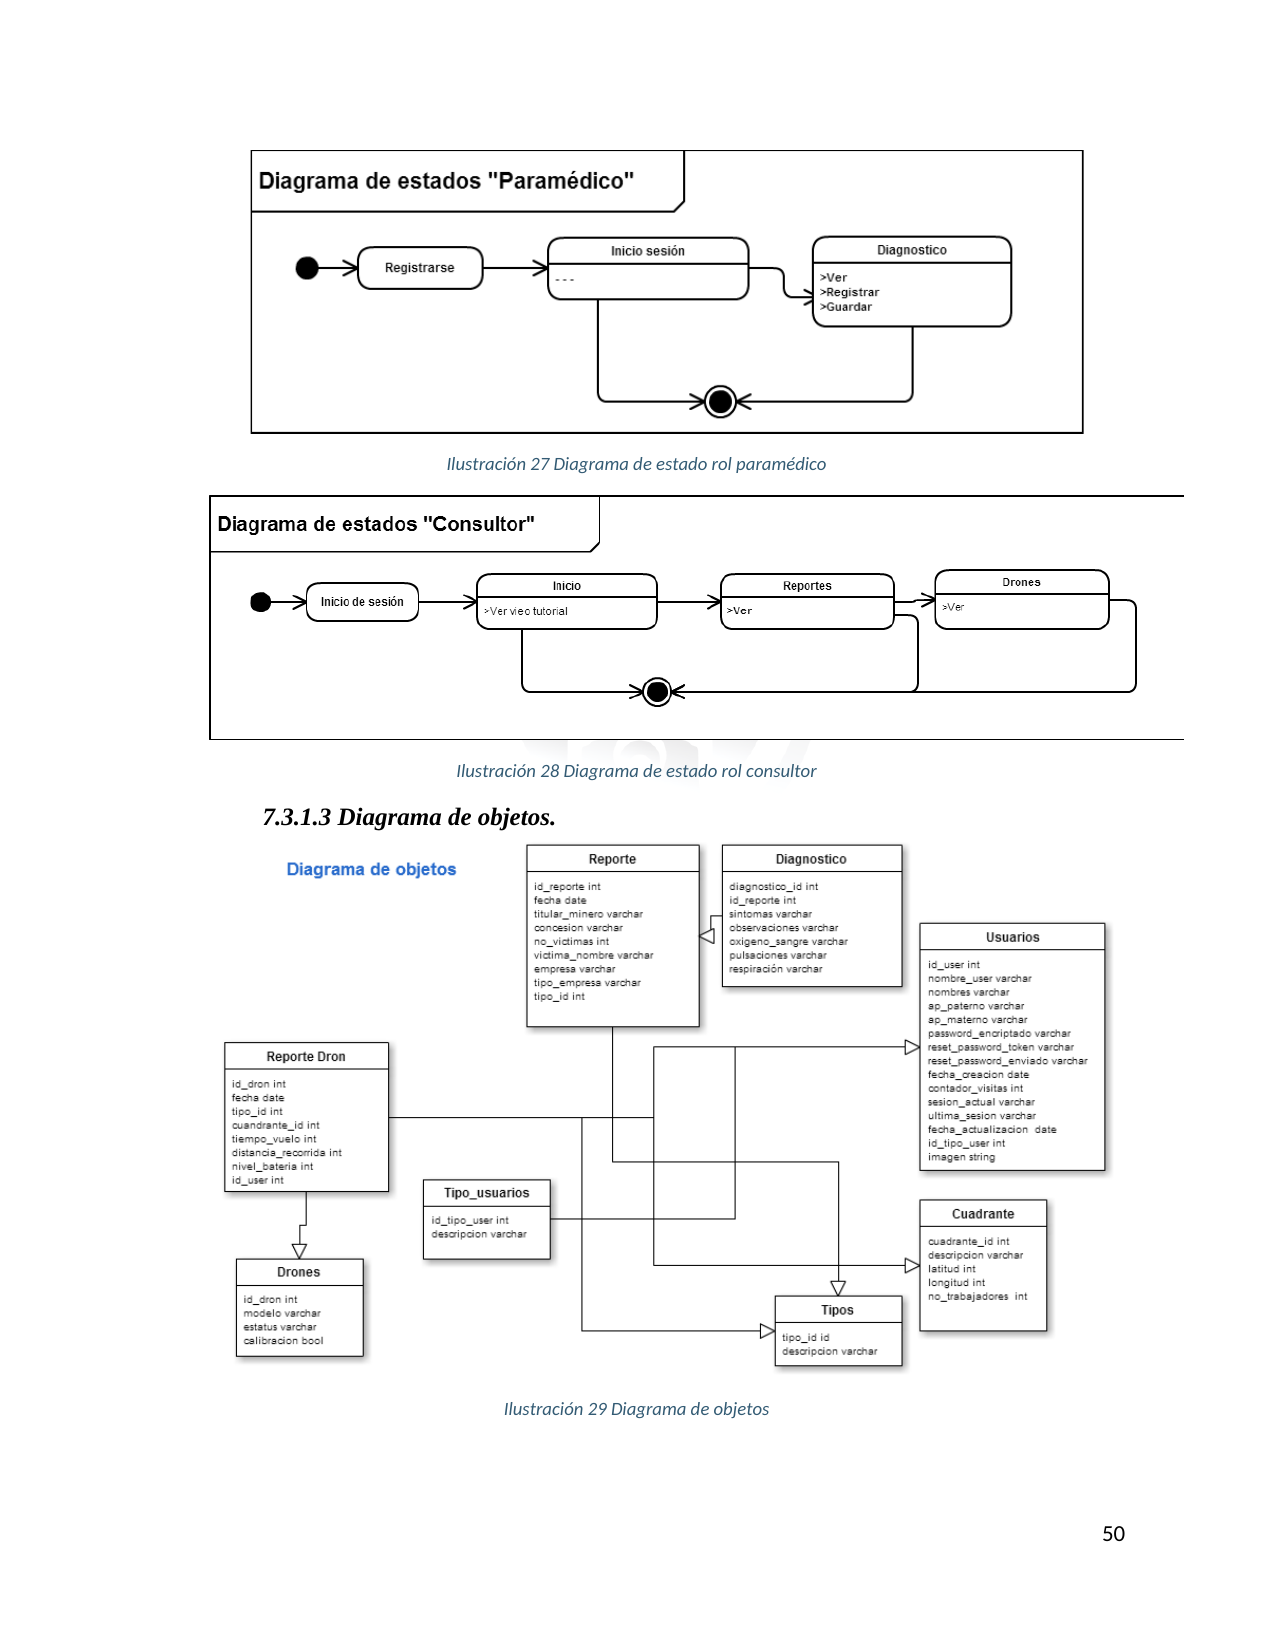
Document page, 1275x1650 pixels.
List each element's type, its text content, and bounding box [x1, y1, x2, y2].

text Ilustración 28 Diagrama de estado rol consultor [150, 759, 1125, 782]
text Ilustración 27 Diagrama de estado rol paramédico [150, 452, 1125, 475]
list Diagrama de objetos. [262, 802, 1125, 831]
text Ilustración 29 Diagrama de objetos [150, 1397, 1125, 1420]
picture [250, 150, 1084, 434]
picture [209, 495, 1184, 740]
